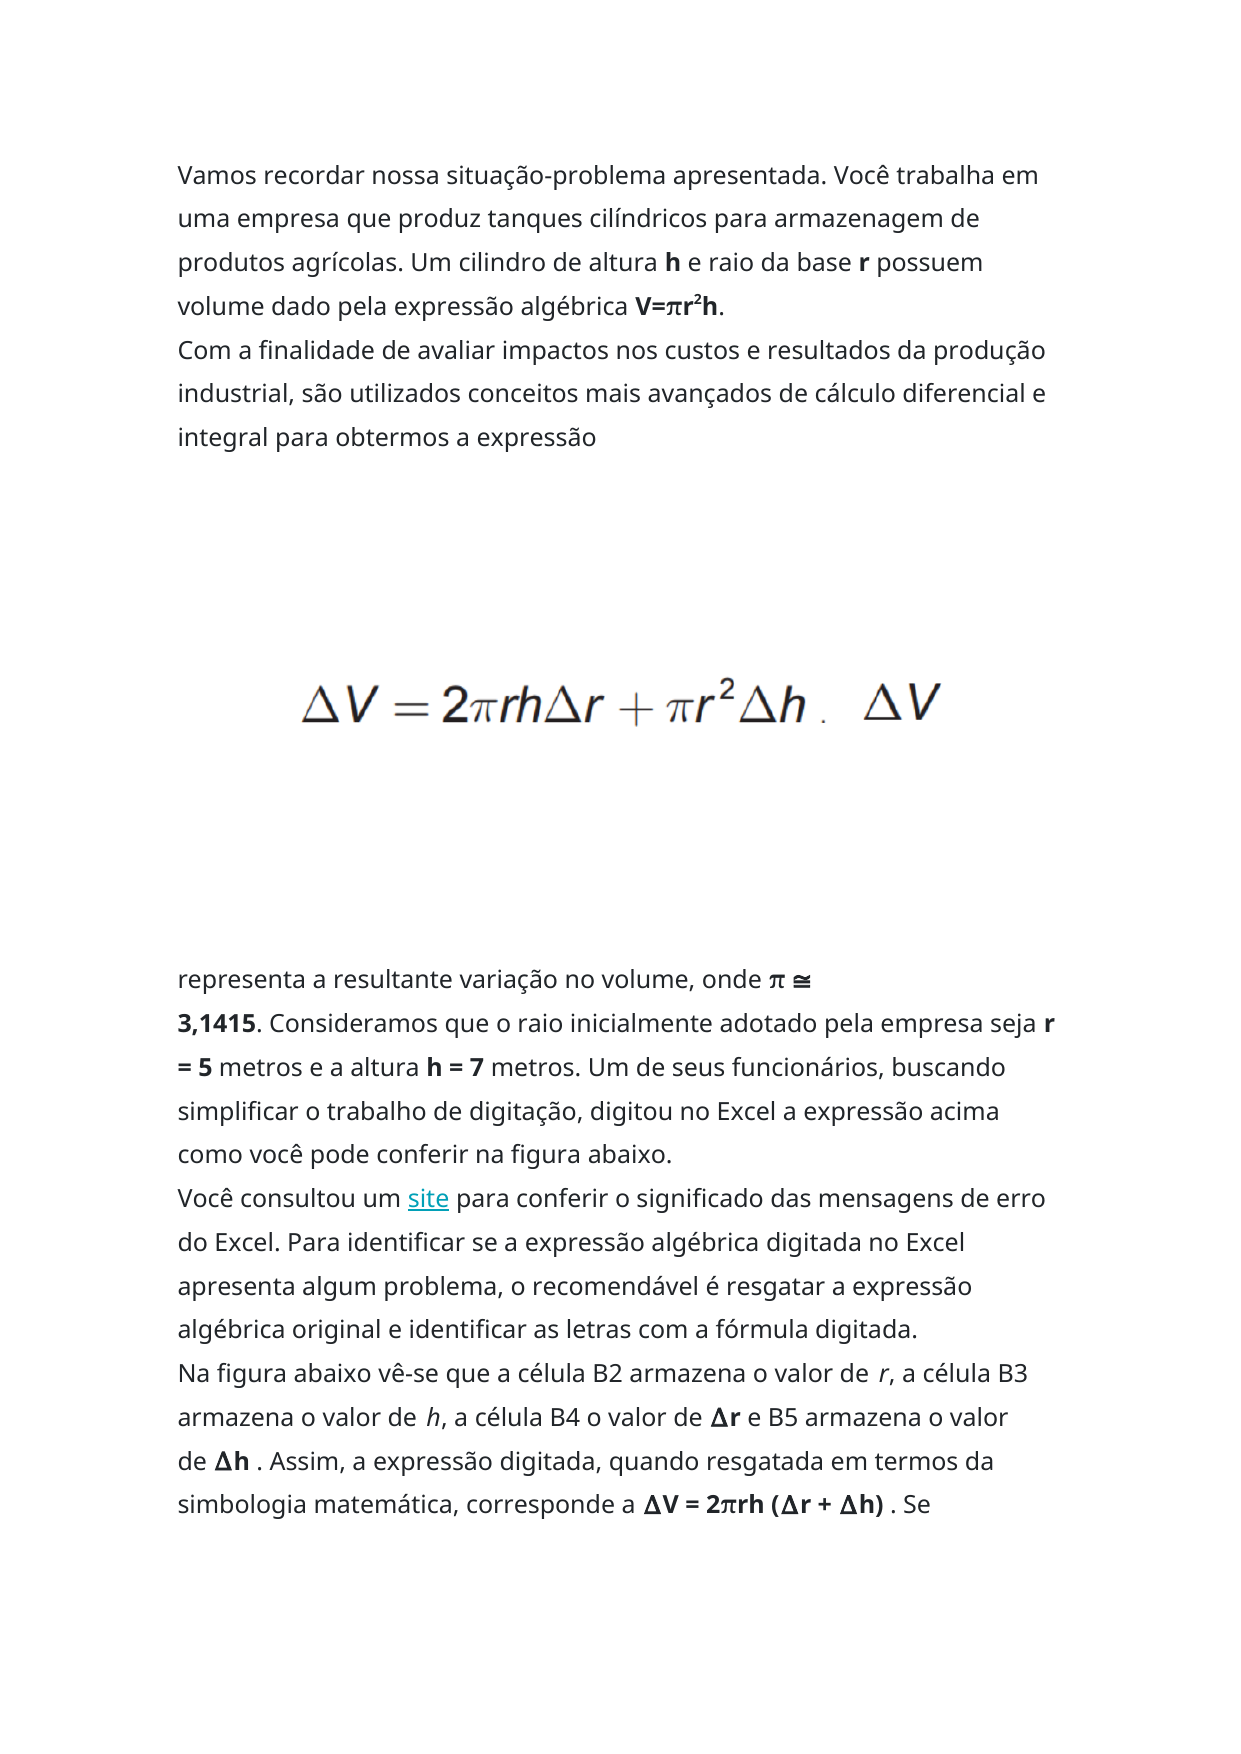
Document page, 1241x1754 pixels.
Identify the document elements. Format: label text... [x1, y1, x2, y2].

text representa a resultante variação no volume, onde π ≅ 3,1415. Consideramos que o raio inicialmente adotado pela empresa seja r = 5 metros e a altura h = 7 metros. Um de seus funcionários, buscando simplificar o trabalho de digitação, digitou no Excel a expressão acima como você pode conferir na figura abaixo. [177, 953, 1063, 1171]
text Vamos recordar nossa situação-problema apresentada. Você trabalha em uma empresa que produz tanques cilíndricos para armazenagem de produtos agrícolas. Um cilindro de altura h e raio da base r possuem volume dado pela expressão algébrica V=πr2h. [177, 148, 1063, 323]
text Você consultou um site para conferir o significado das mensagens de erro do Excel. Para identificar se a expressão algébrica digitada no Excel apresenta algum problema, o recomendável é resgatar a expressão algébrica original e identificar as letras com a fórmula digitada. [177, 1171, 1063, 1346]
text Com a finalidade de avaliar impactos nos custos e resultados da produção industrial, são utilizados conceitos mais avançados de cálculo diferencial e integral para obtermos a expressão [177, 323, 1063, 453]
picture [177, 453, 1063, 953]
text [177, 1346, 1063, 1521]
